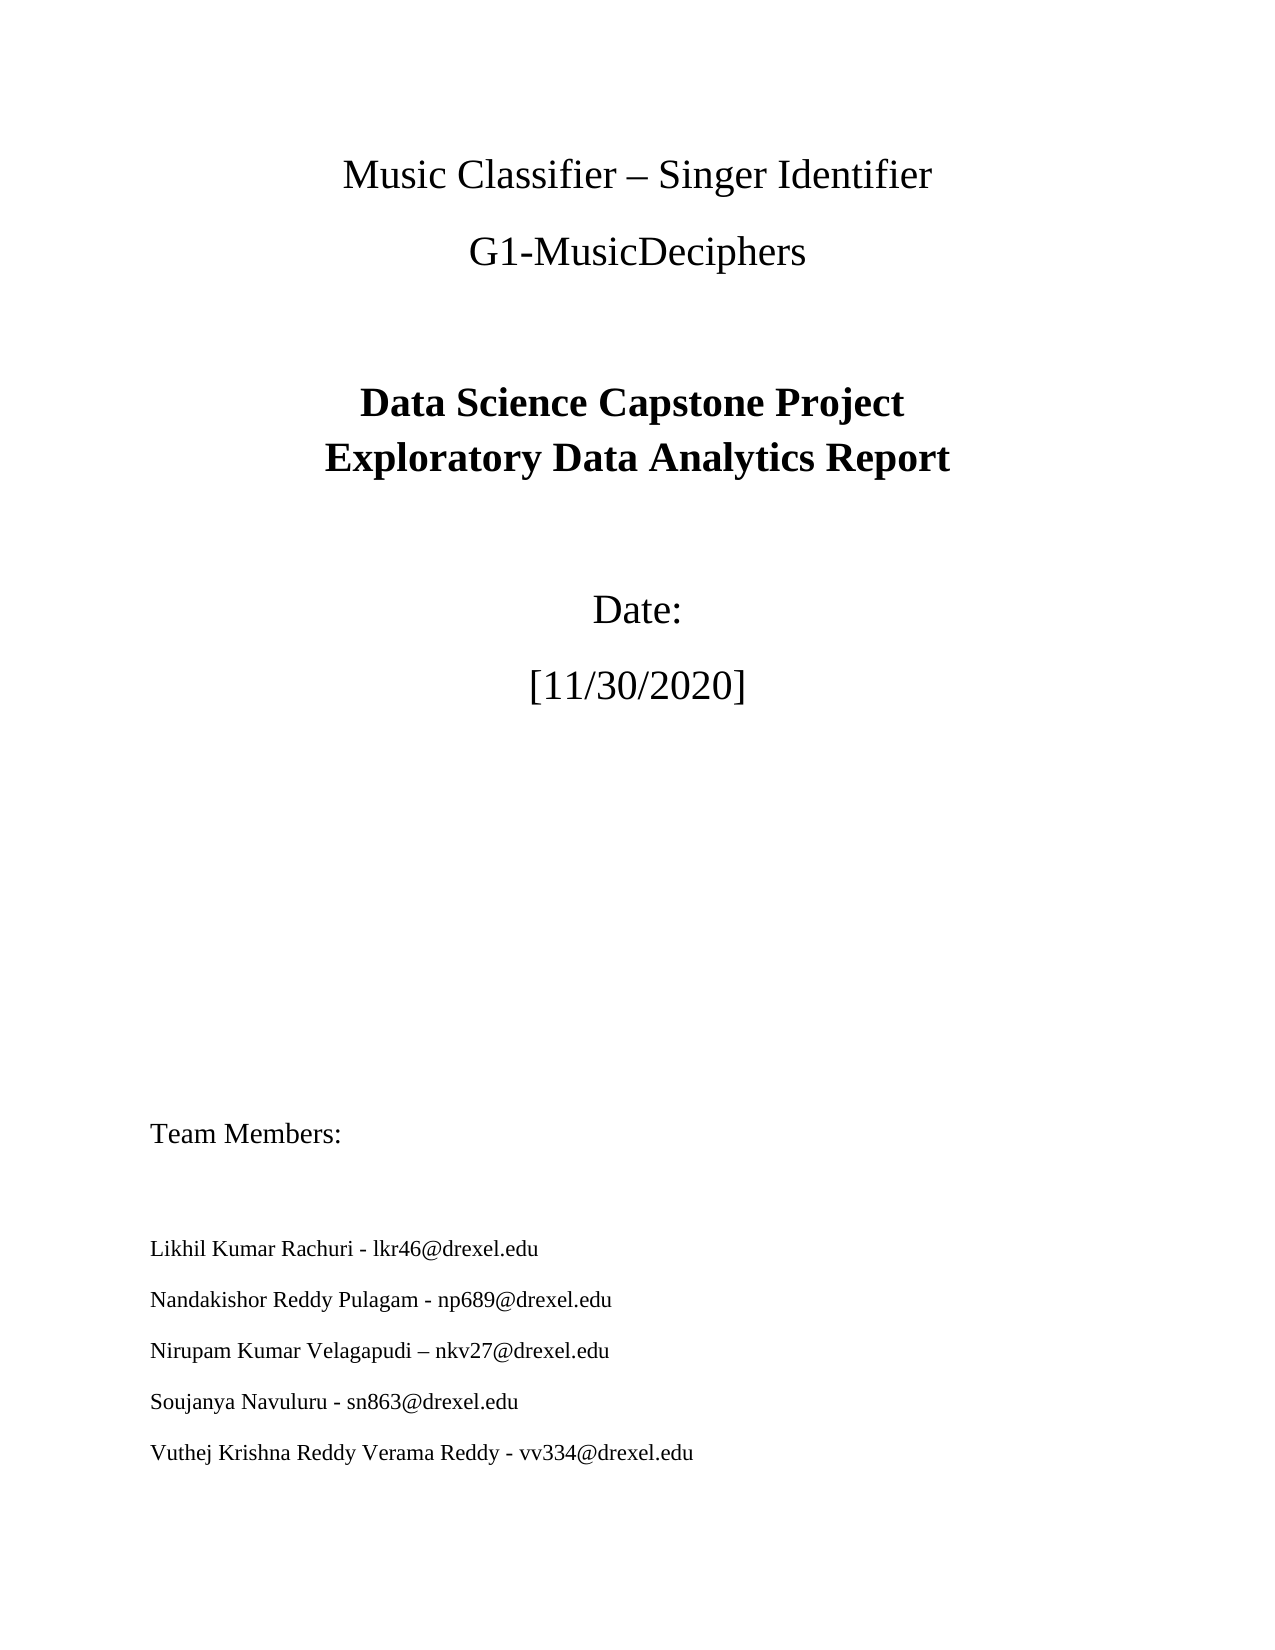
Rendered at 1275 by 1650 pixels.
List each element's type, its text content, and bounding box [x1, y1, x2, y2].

text Nandakishor Reddy Pulagam - np689@drexel.edu [150, 1286, 1125, 1312]
text G1-MusicDeciphers [150, 226, 1125, 274]
text Nirupam Kumar Velagapudi – nkv27@drexel.edu [150, 1337, 1125, 1363]
text Team Members: [150, 1116, 1125, 1150]
text [11/30/2020] [150, 661, 1125, 709]
text Likhil Kumar Rachuri - lkr46@drexel.edu [150, 1235, 1125, 1261]
text Date: [150, 585, 1125, 633]
text Data Science Capstone Project Exploratory Data Analytics Report [150, 378, 1125, 481]
text Soujanya Navuluru - sn863@drexel.edu [150, 1388, 1125, 1414]
text Music Classifier – Singer Identifier [150, 150, 1125, 198]
text Vuthej Krishna Reddy Verama Reddy - vv334@drexel.edu [150, 1439, 1125, 1466]
